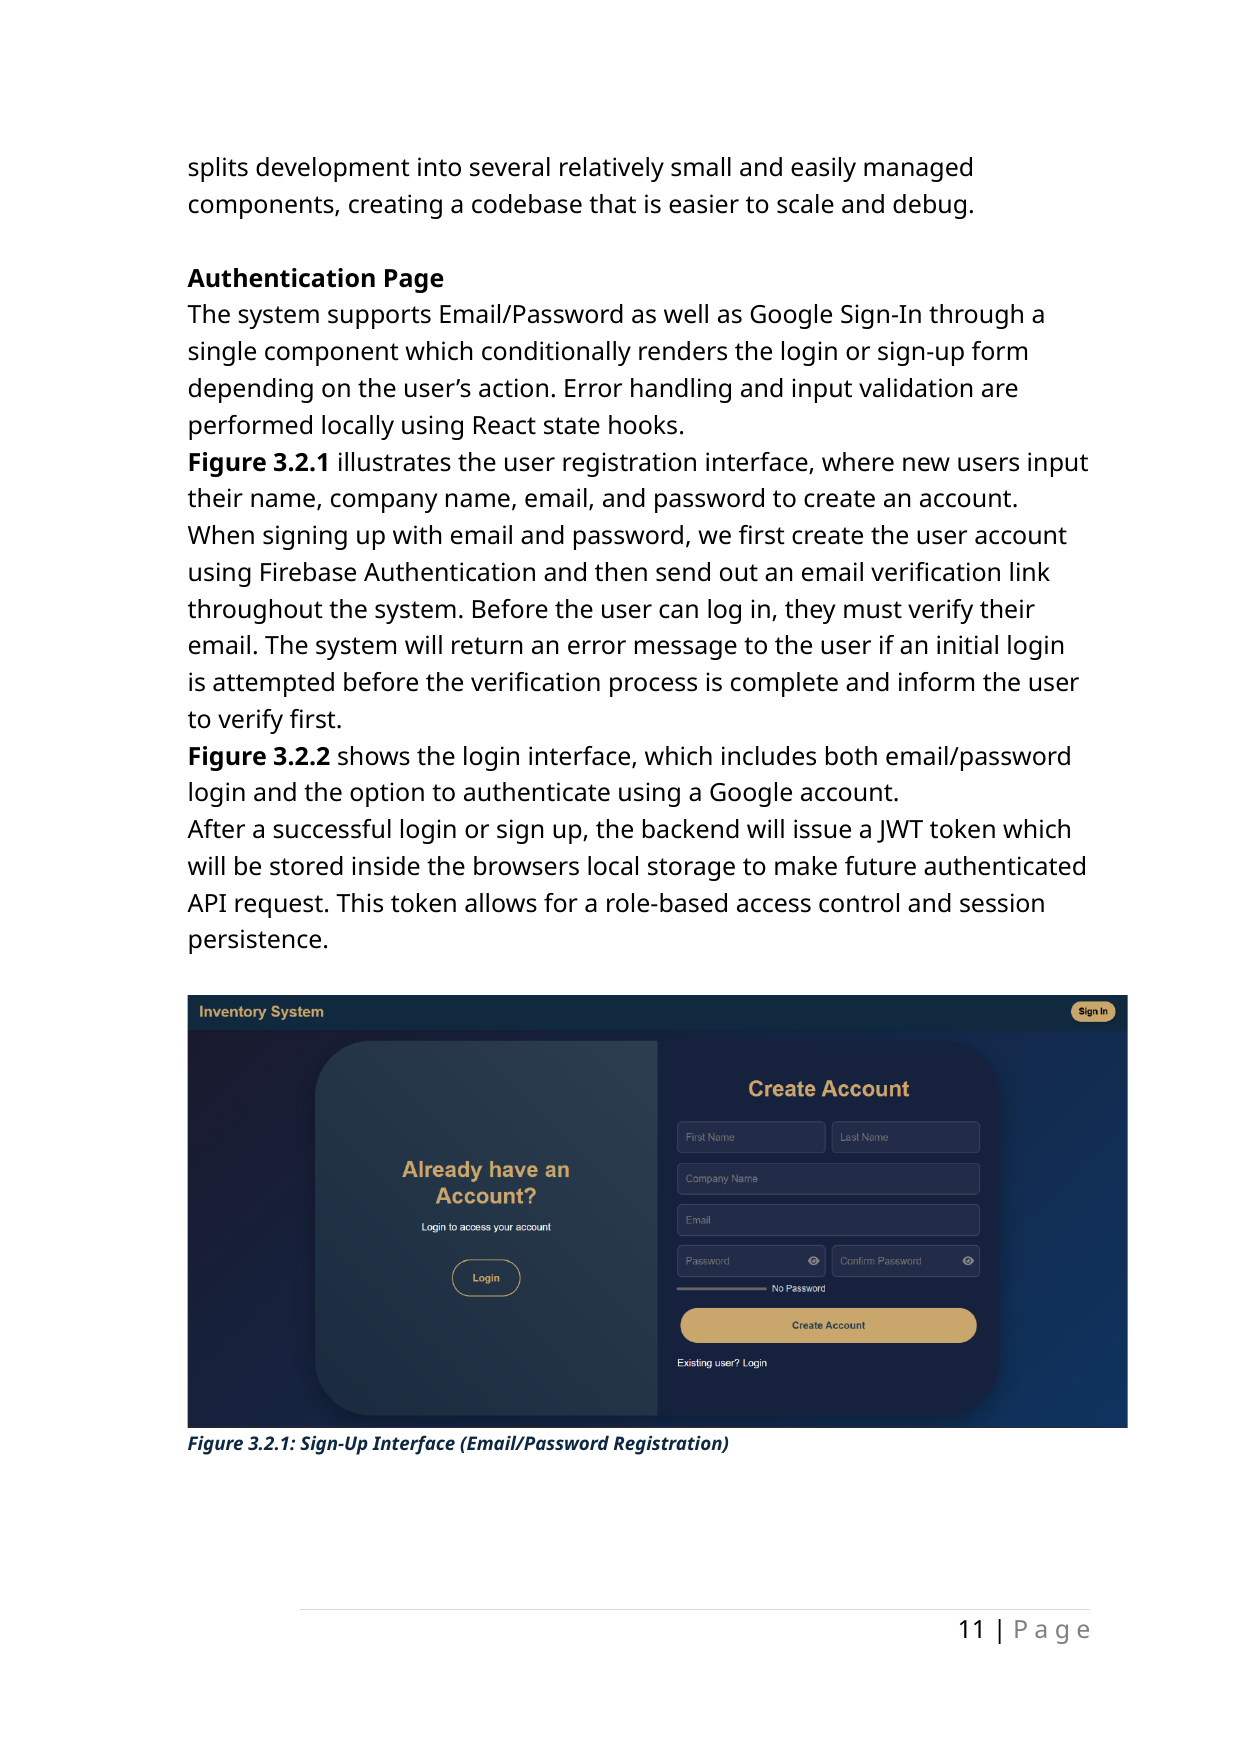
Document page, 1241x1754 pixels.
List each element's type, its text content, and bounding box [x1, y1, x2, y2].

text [187, 150, 1090, 221]
text Authentication Page [150, 260, 1090, 294]
text After a successful login or sign up, the backend will issue a JWT token which will be stored inside the browsers local storage to make future authenticated API request. This token allows for a role-based access control and session persistence. [187, 812, 1090, 956]
text Figure 3.2.2 shows the login interface, which includes both email/password login and the option to authenticate using a Google account. [187, 738, 1090, 809]
text Figure 3.2.1 illustrates the user registration interface, where new users input their name, company name, email, and password to create an account. [187, 444, 1090, 515]
text The system supports Email/Password as well as Google Sign-In through a single component which conditionally renders the login or sign-up form depending on the user’s action. Error handling and input validation are performed locally using React state hooks. [187, 297, 1090, 441]
text When signing up with email and password, we first create the user account using Firebase Authentication and then send out an email verification link throughout the system. Before the user can log in, they must verify their email. The system will return an error message to the user if an initial login is attempted before the verification process is complete and inform the user to verify first. [187, 518, 1090, 736]
picture [187, 995, 1128, 1428]
text Figure 3.2.1: Sign-Up Interface (Email/Password Registration) [187, 1430, 1090, 1456]
